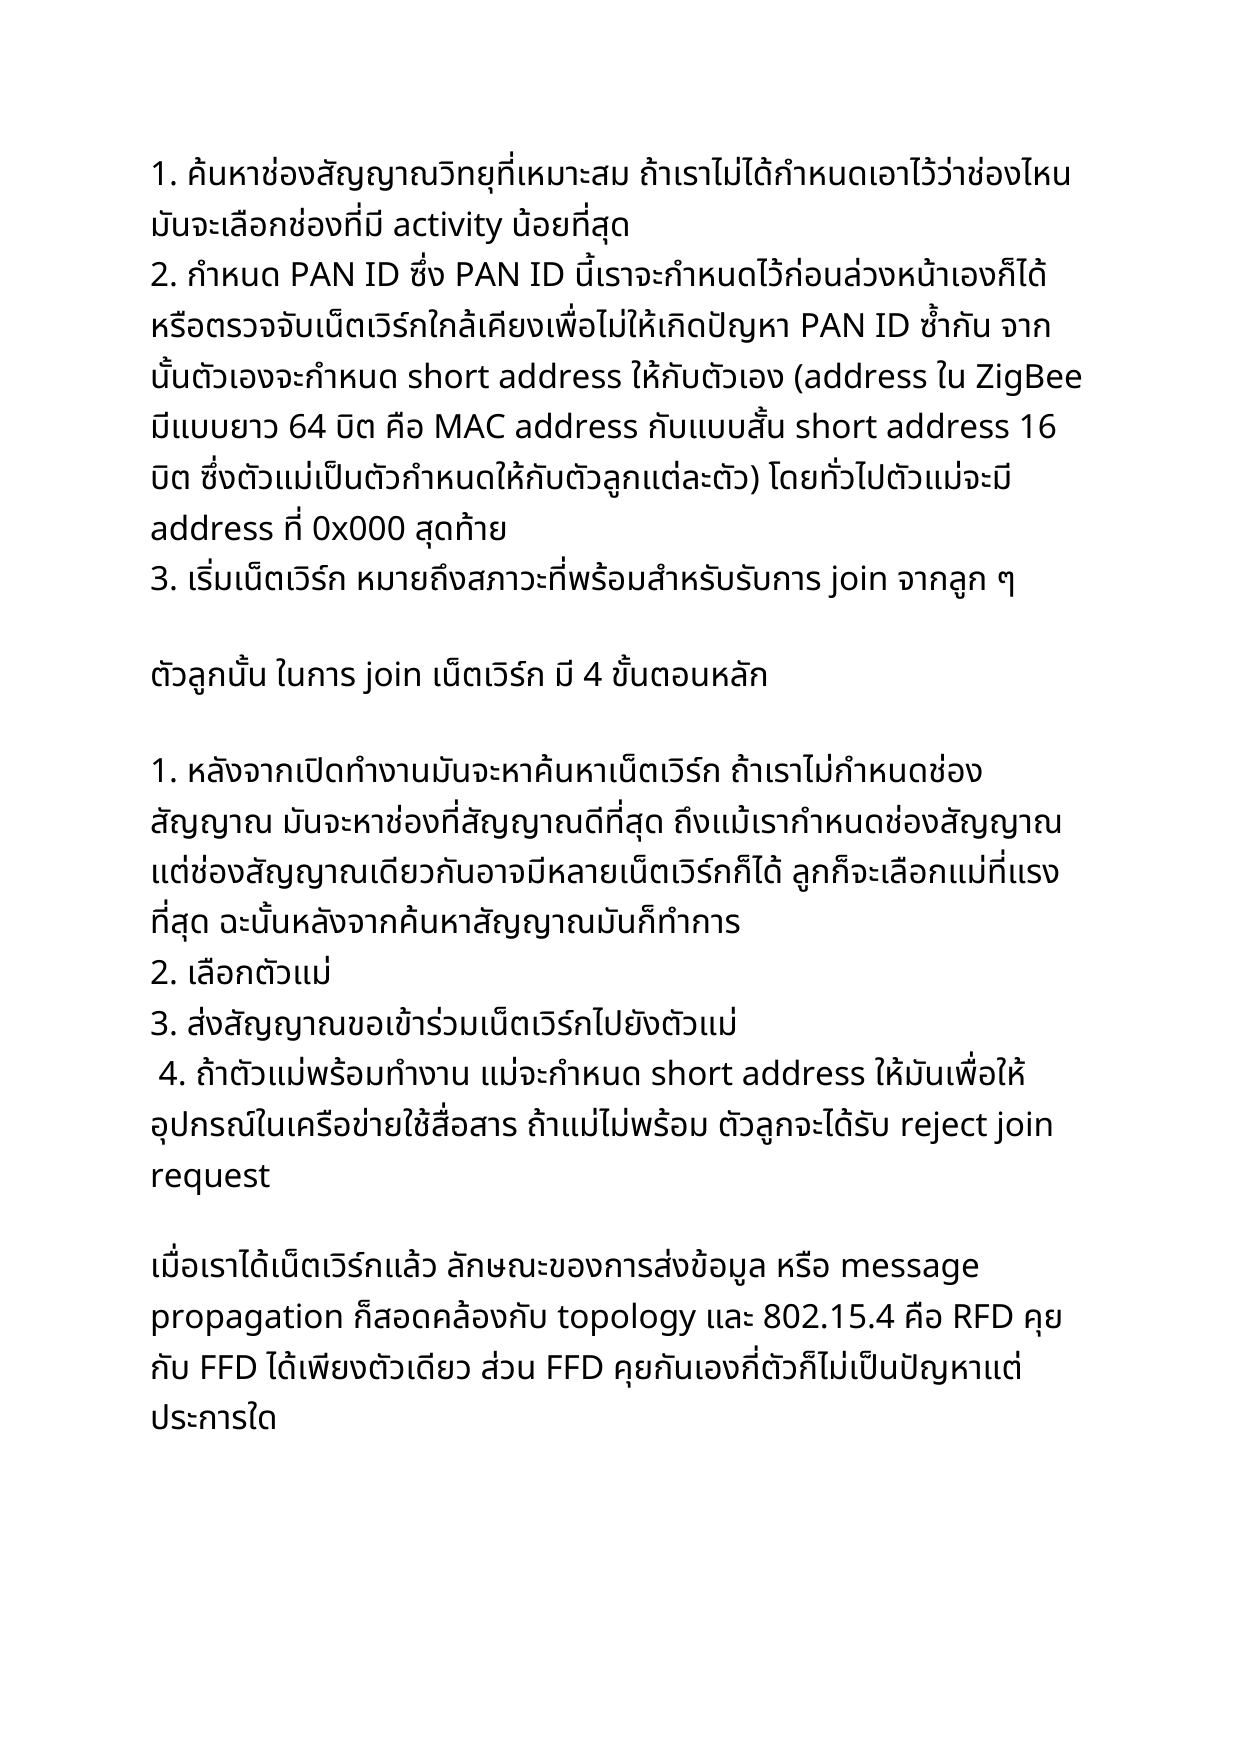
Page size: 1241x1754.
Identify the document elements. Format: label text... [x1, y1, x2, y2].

text 1. ค้นหาช่องสัญญาณวิทยุที่เหมาะสม ถ้าเราไม่ได้กำหนดเอาไว้ว่าช่องไหน มันจะเลือกช่องที่มี activity น้อยที่สุด [150, 150, 1090, 251]
text 3. ส่งสัญญาณขอเข้าร่วมเน็ตเวิร์กไปยังตัวแม่ [150, 999, 1090, 1050]
text 3. เริ่มเน็ตเวิร์ก หมายถึงสภาวะที่พร้อมสำหรับรับการ join จากลูก ๆ [150, 555, 1090, 606]
text 2. กำหนด PAN ID ซึ่ง PAN ID นี้เราจะกำหนดไว้ก่อนล่วงหน้าเองก็ได้ หรือตรวจจับเน็ตเวิร์กใกล้เคียงเพื่อไม่ให้เกิดปัญหา PAN ID ซ้ำกัน จากนั้นตัวเองจะกำหนด short address ให้กับตัวเอง (address ใน ZigBee มีแบบยาว 64 บิต คือ MAC address กับแบบสั้น short address 16 บิต ซึ่งตัวแม่เป็นตัวกำหนดให้กับตัวลูกแต่ละตัว) โดยทั่วไปตัวแม่จะมี address ที่ 0x000 สุดท้าย [150, 251, 1090, 555]
text 1. หลังจากเปิดทำงานมันจะหาค้นหาเน็ตเวิร์ก ถ้าเราไม่กำหนดช่องสัญญาณ มันจะหาช่องที่สัญญาณดีที่สุด ถึงแม้เรากำหนดช่องสัญญาณ แต่ช่องสัญญาณเดียวกันอาจมีหลายเน็ตเวิร์กก็ได้ ลูกก็จะเลือกแม่ที่แรงที่สุด ฉะนั้นหลังจากค้นหาสัญญาณมันก็ทำการ [150, 747, 1090, 949]
text 2. เลือกตัวแม่ [150, 949, 1090, 999]
text ตัวลูกนั้น ในการ join เน็ตเวิร์ก มี 4 ขั้นตอนหลัก [150, 651, 1090, 702]
